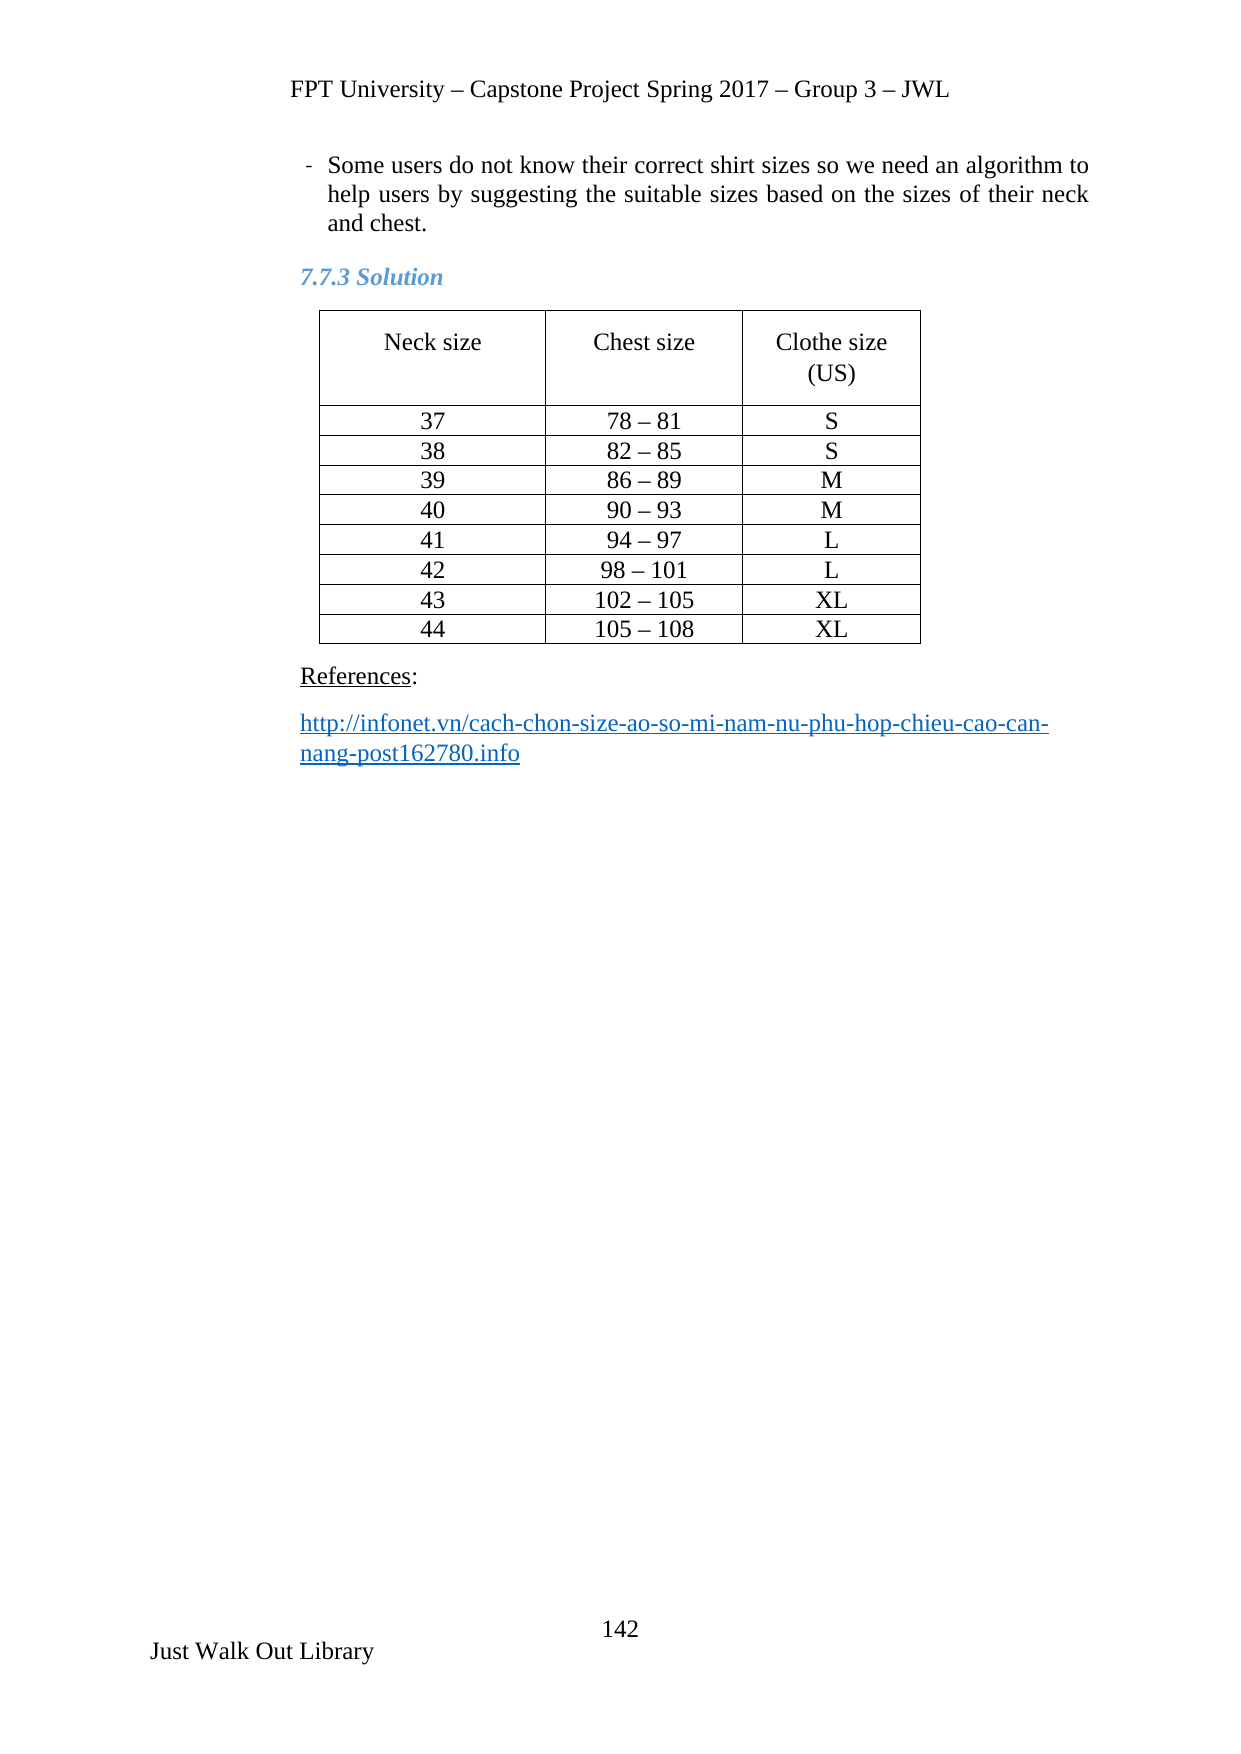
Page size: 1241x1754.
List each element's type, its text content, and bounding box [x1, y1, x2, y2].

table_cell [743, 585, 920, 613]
list Some users do not know their correct shirt sizes so we need an algorithm to help users by suggesting the suitable sizes based on the sizes of their neck and chest. [304, 150, 1090, 237]
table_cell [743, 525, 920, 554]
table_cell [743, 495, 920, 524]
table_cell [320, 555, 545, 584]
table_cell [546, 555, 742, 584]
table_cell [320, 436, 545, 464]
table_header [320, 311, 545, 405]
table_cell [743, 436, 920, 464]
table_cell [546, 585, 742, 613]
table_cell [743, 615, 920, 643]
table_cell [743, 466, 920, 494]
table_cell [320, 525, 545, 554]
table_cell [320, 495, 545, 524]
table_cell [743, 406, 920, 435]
subtitle Solution [300, 262, 1090, 291]
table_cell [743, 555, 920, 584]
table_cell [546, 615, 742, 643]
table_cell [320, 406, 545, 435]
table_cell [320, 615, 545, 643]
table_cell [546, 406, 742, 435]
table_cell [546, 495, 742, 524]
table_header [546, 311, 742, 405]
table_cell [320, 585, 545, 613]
text References: [150, 661, 1090, 690]
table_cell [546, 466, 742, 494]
text http://infonet.vn/cach-chon-size-ao-so-mi-nam-nu-phu-hop-chieu-cao-can-nang-post162780.info [300, 708, 1090, 767]
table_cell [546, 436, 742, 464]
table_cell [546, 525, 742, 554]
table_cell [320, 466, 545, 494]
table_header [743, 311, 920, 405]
